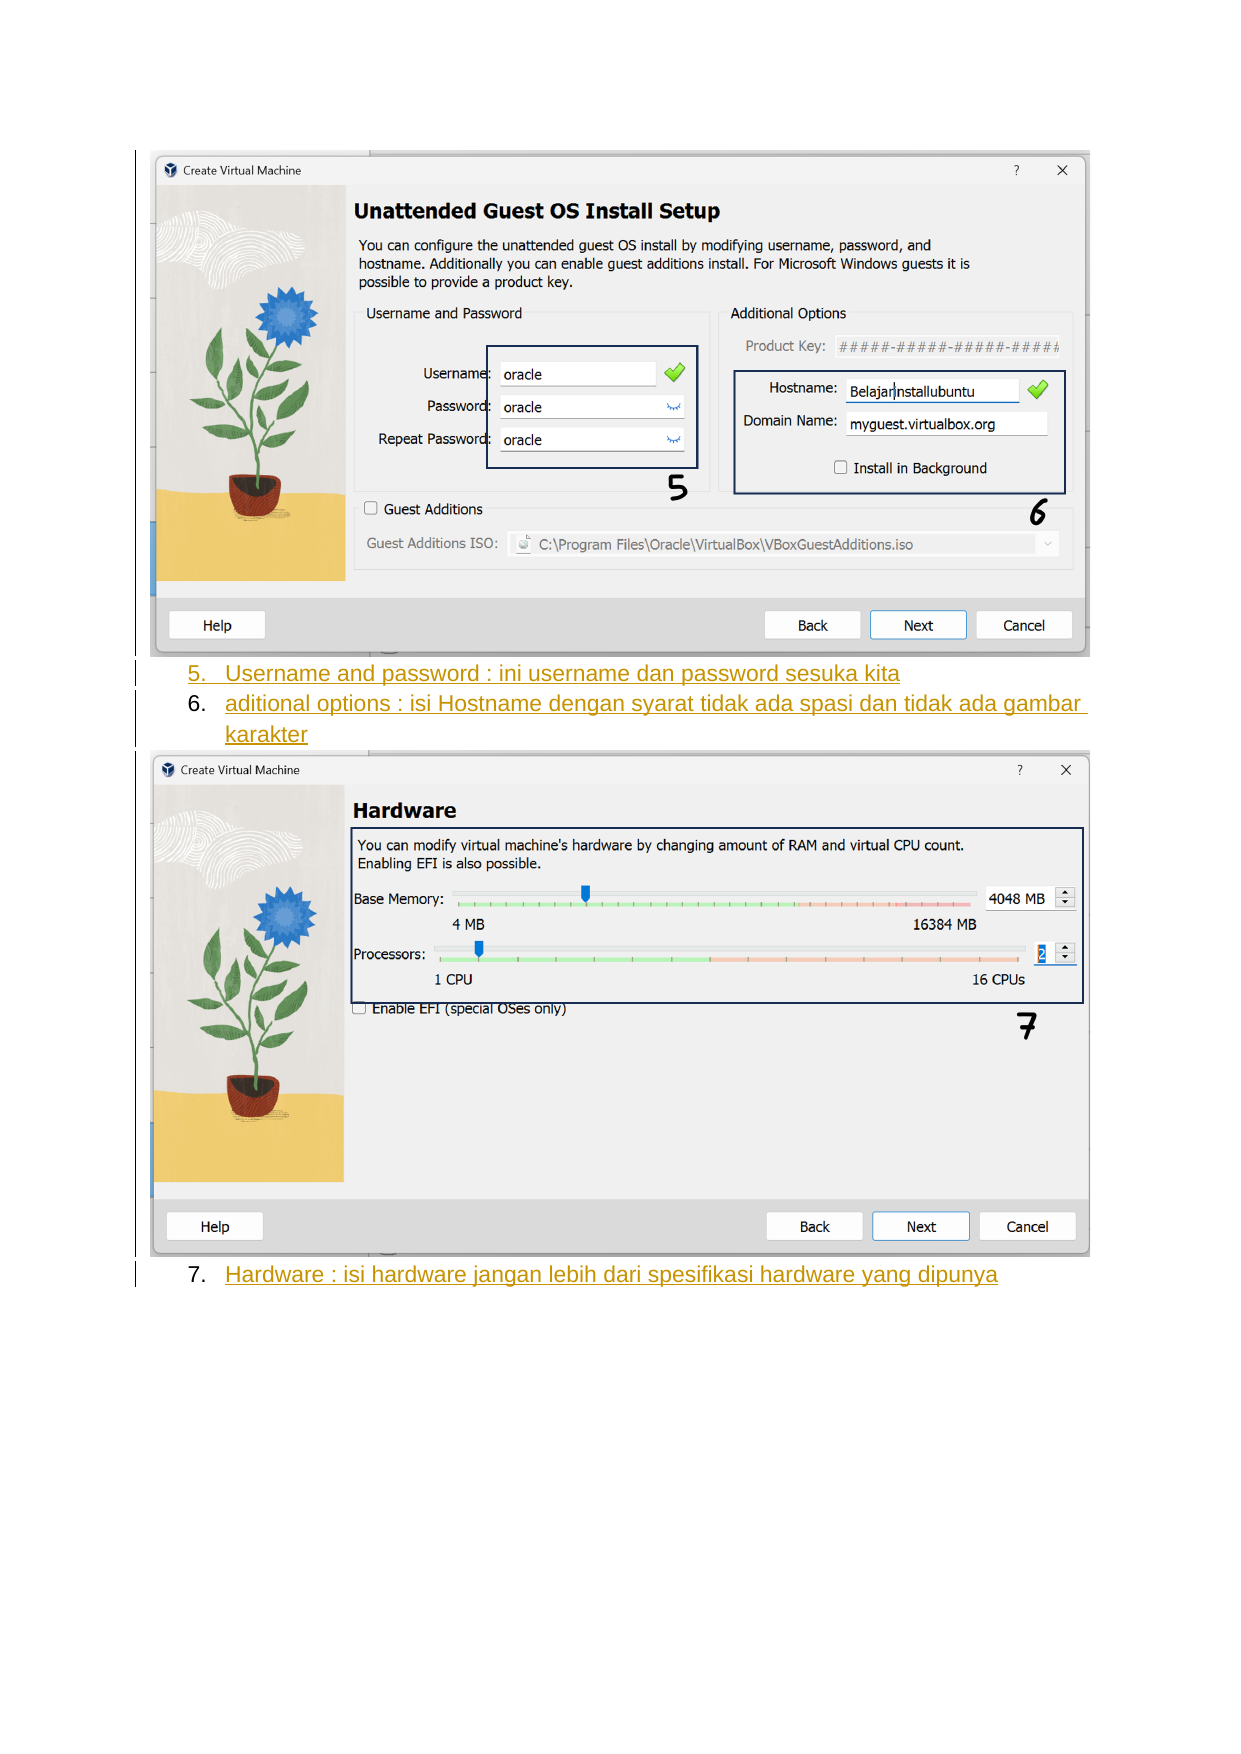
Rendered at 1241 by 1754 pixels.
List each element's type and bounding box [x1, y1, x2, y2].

picture [150, 750, 1091, 1257]
picture [150, 150, 1091, 657]
